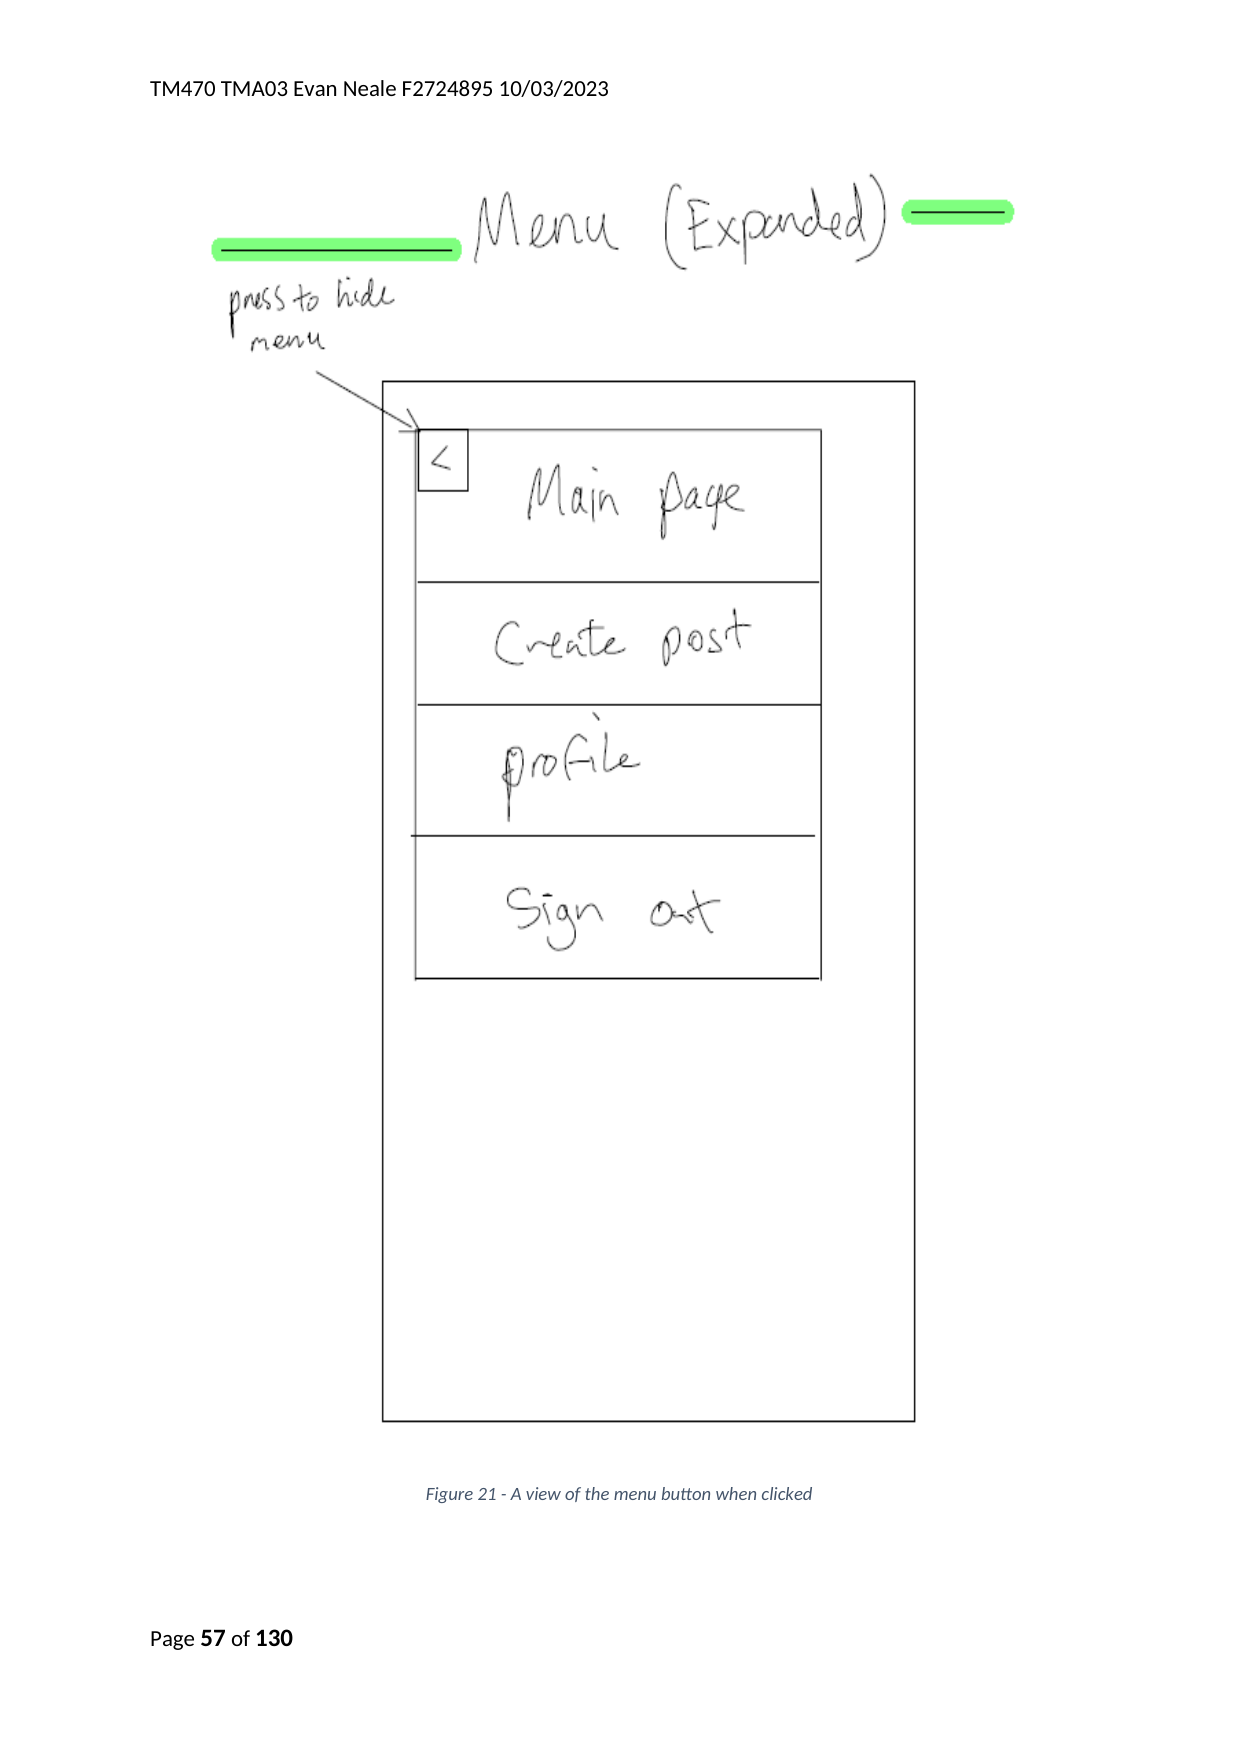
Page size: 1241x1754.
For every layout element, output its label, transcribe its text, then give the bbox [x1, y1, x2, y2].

picture [209, 157, 1031, 1464]
